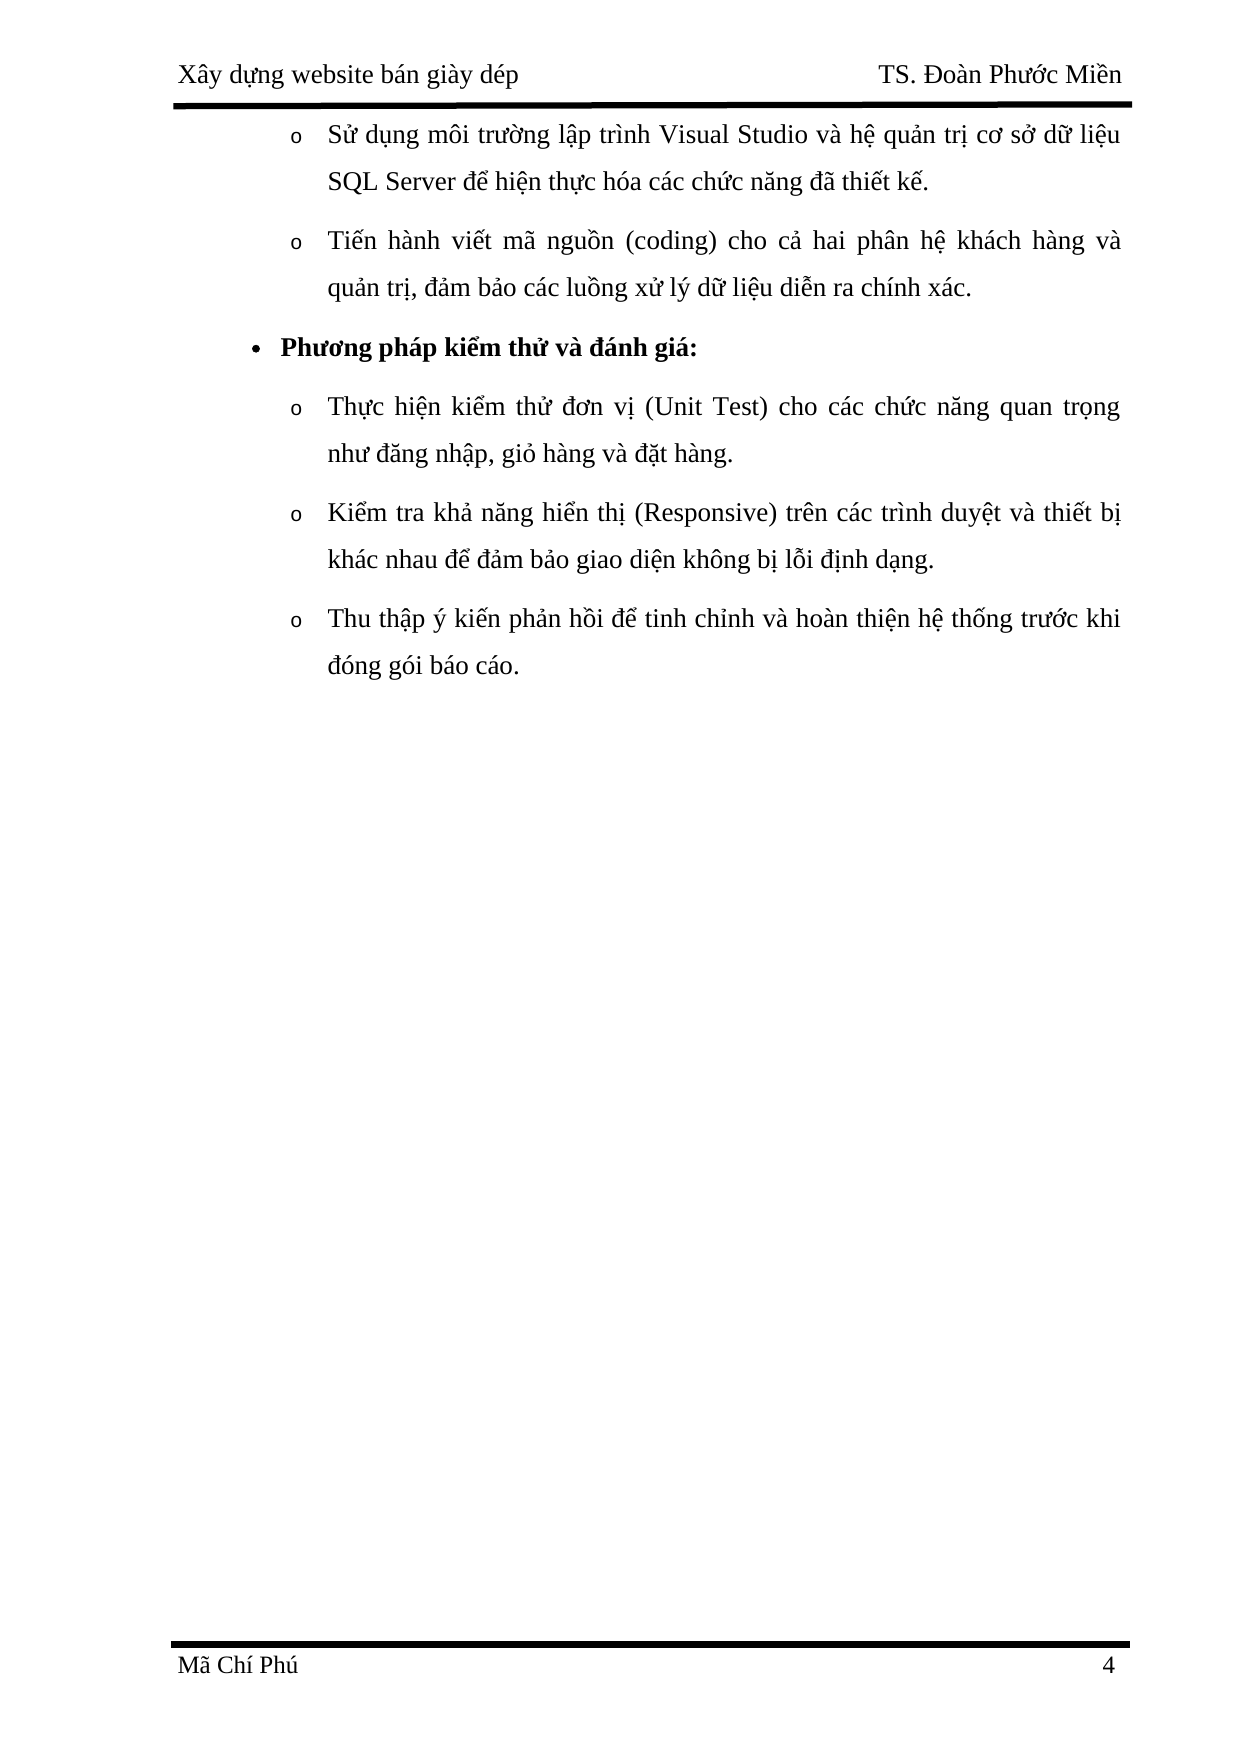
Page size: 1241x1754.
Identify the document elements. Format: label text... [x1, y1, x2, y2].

list Thu thập ý kiến phản hồi để tinh chỉnh và hoàn thiện hệ thống trước khi đóng gói báo cáo. [290, 602, 1122, 681]
list Thực hiện kiểm thử đơn vị (Unit Test) cho các chức năng quan trọng như đăng nhập, giỏ hàng và đặt hàng. [290, 390, 1122, 468]
list Sử dụng môi trường lập trình Visual Studio và hệ quản trị cơ sở dữ liệu SQL Server để hiện thực hóa các chức năng đã thiết kế. [290, 118, 1122, 196]
list Phương pháp kiểm thử và đánh giá: [177, 331, 1122, 362]
list Kiểm tra khả năng hiển thị (Responsive) trên các trình duyệt và thiết bị khác nhau để đảm bảo giao diện không bị lỗi định dạng. [290, 496, 1122, 574]
list Tiến hành viết mã nguồn (coding) cho cả hai phân hệ khách hàng và quản trị, đảm bảo các luồng xử lý dữ liệu diễn ra chính xác. [290, 224, 1122, 303]
